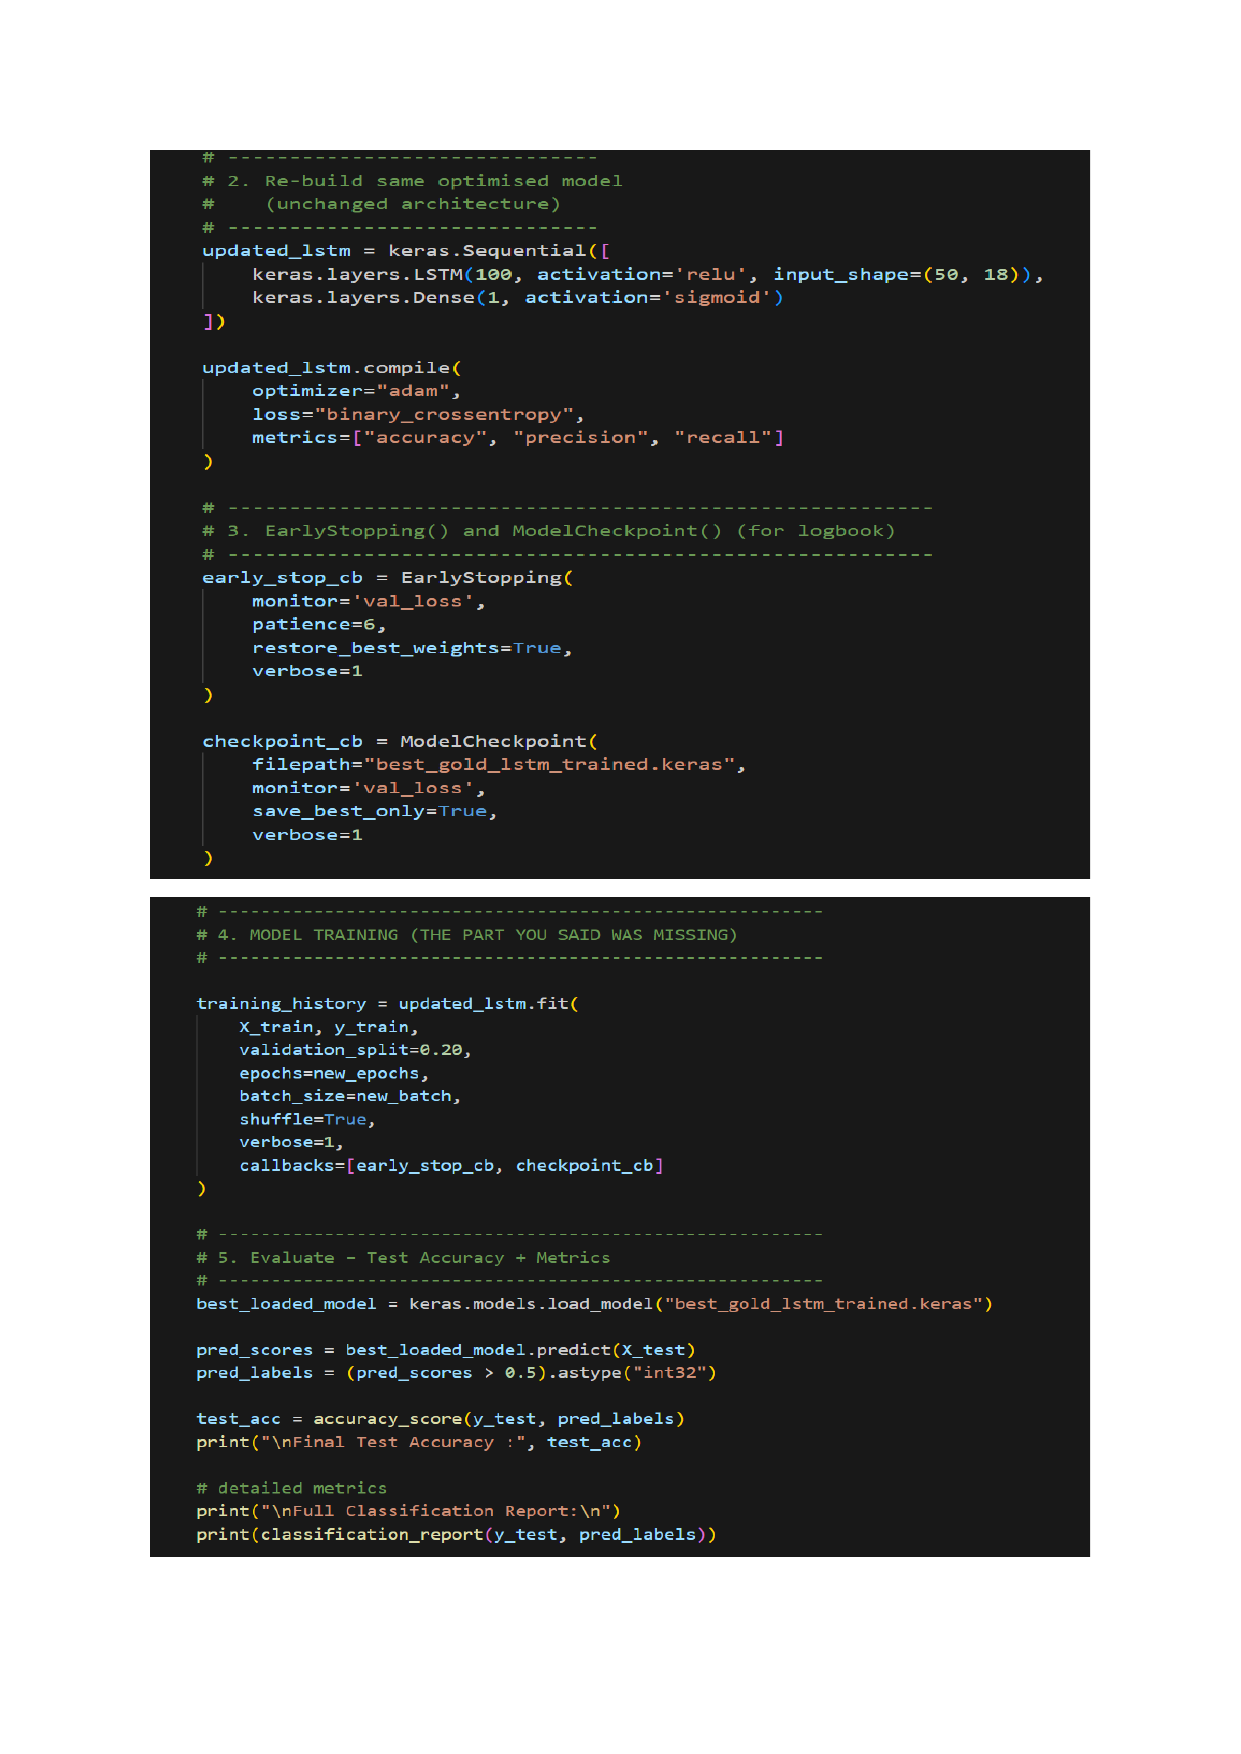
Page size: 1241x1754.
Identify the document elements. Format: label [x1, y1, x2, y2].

picture [150, 150, 1091, 879]
picture [150, 897, 1091, 1557]
